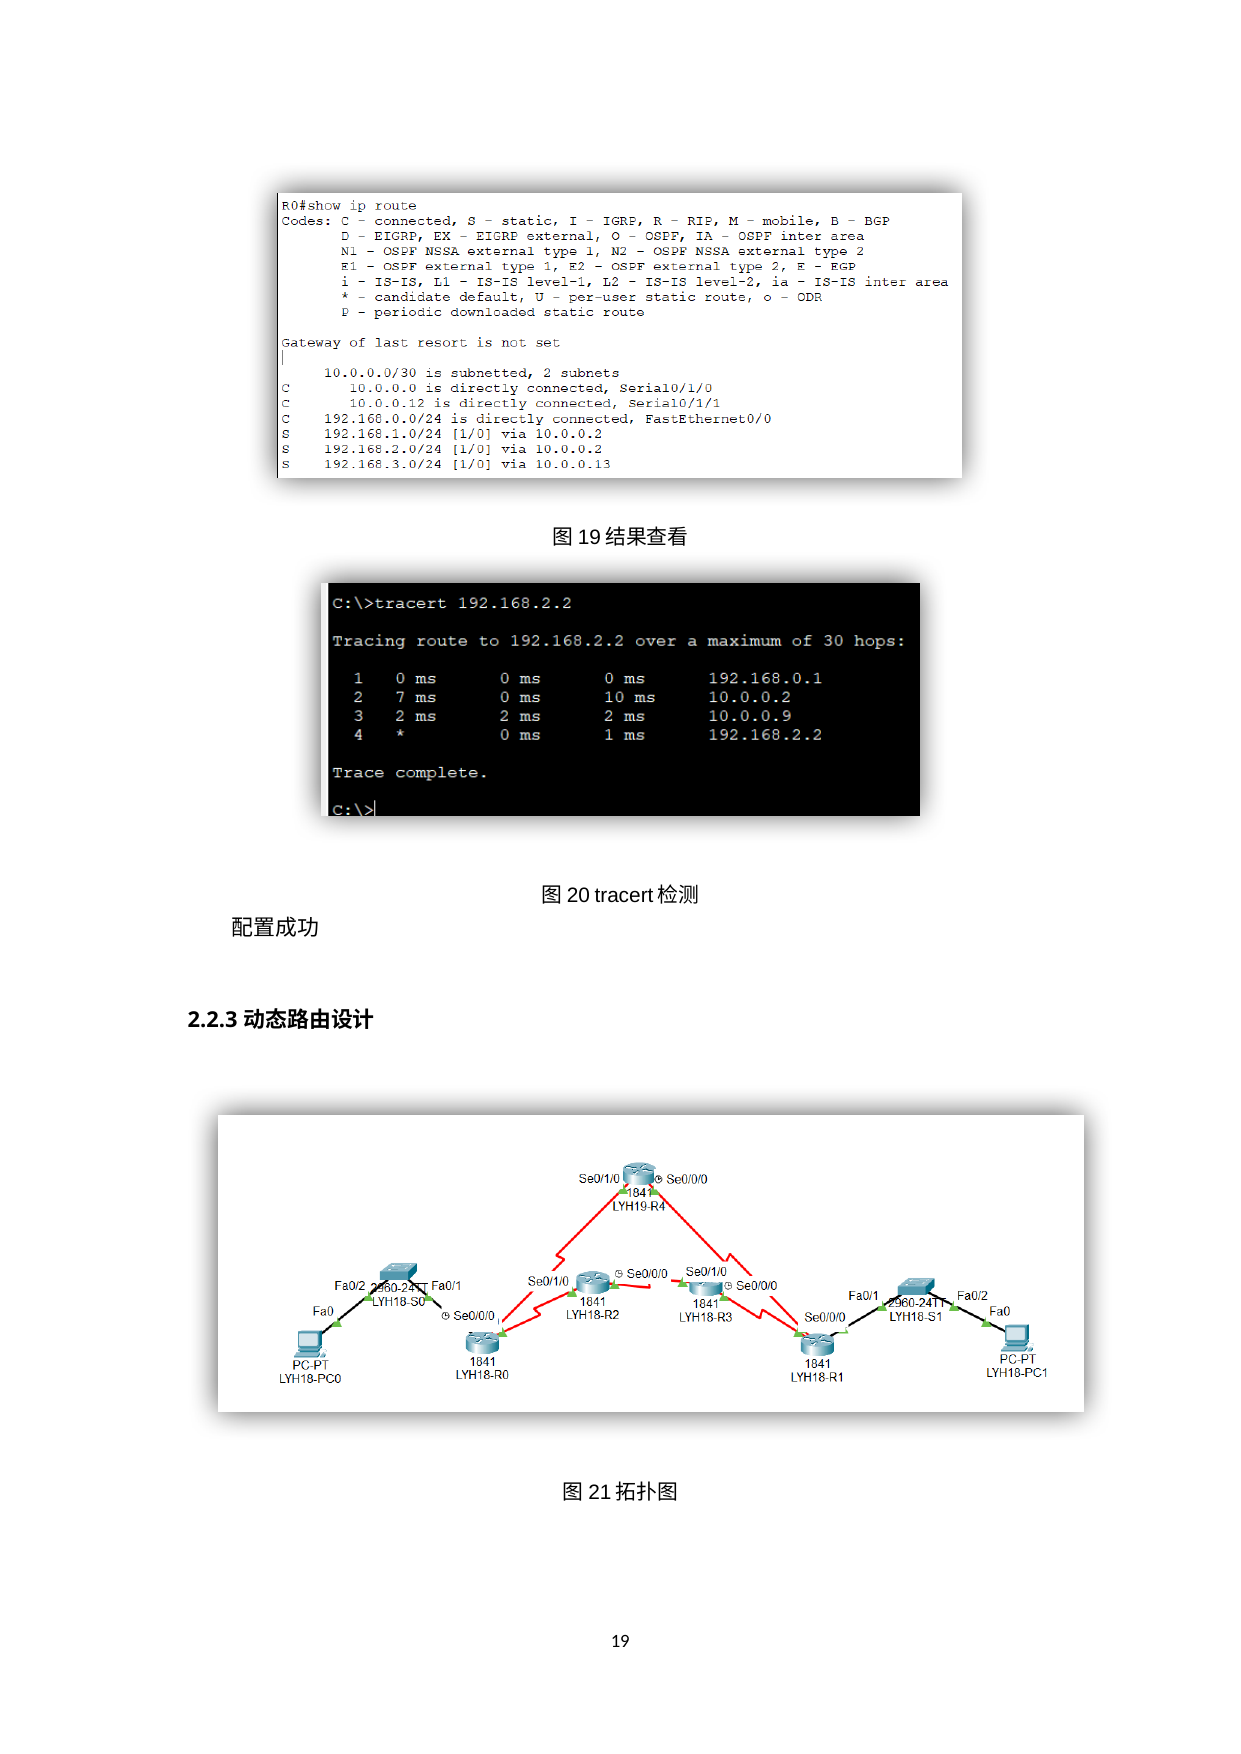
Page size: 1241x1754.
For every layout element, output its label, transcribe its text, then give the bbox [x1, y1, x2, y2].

picture [321, 583, 920, 816]
picture [218, 1115, 1084, 1412]
text 图 21拓扑图 [187, 1474, 1053, 1507]
subtitle 2.2.3 动态路由设计 [187, 1002, 1053, 1034]
picture [277, 193, 962, 478]
text 配置成功 [187, 909, 1053, 942]
text 图 20 tracert检测 [187, 877, 1053, 909]
text 图 19结果查看 [187, 519, 1053, 552]
